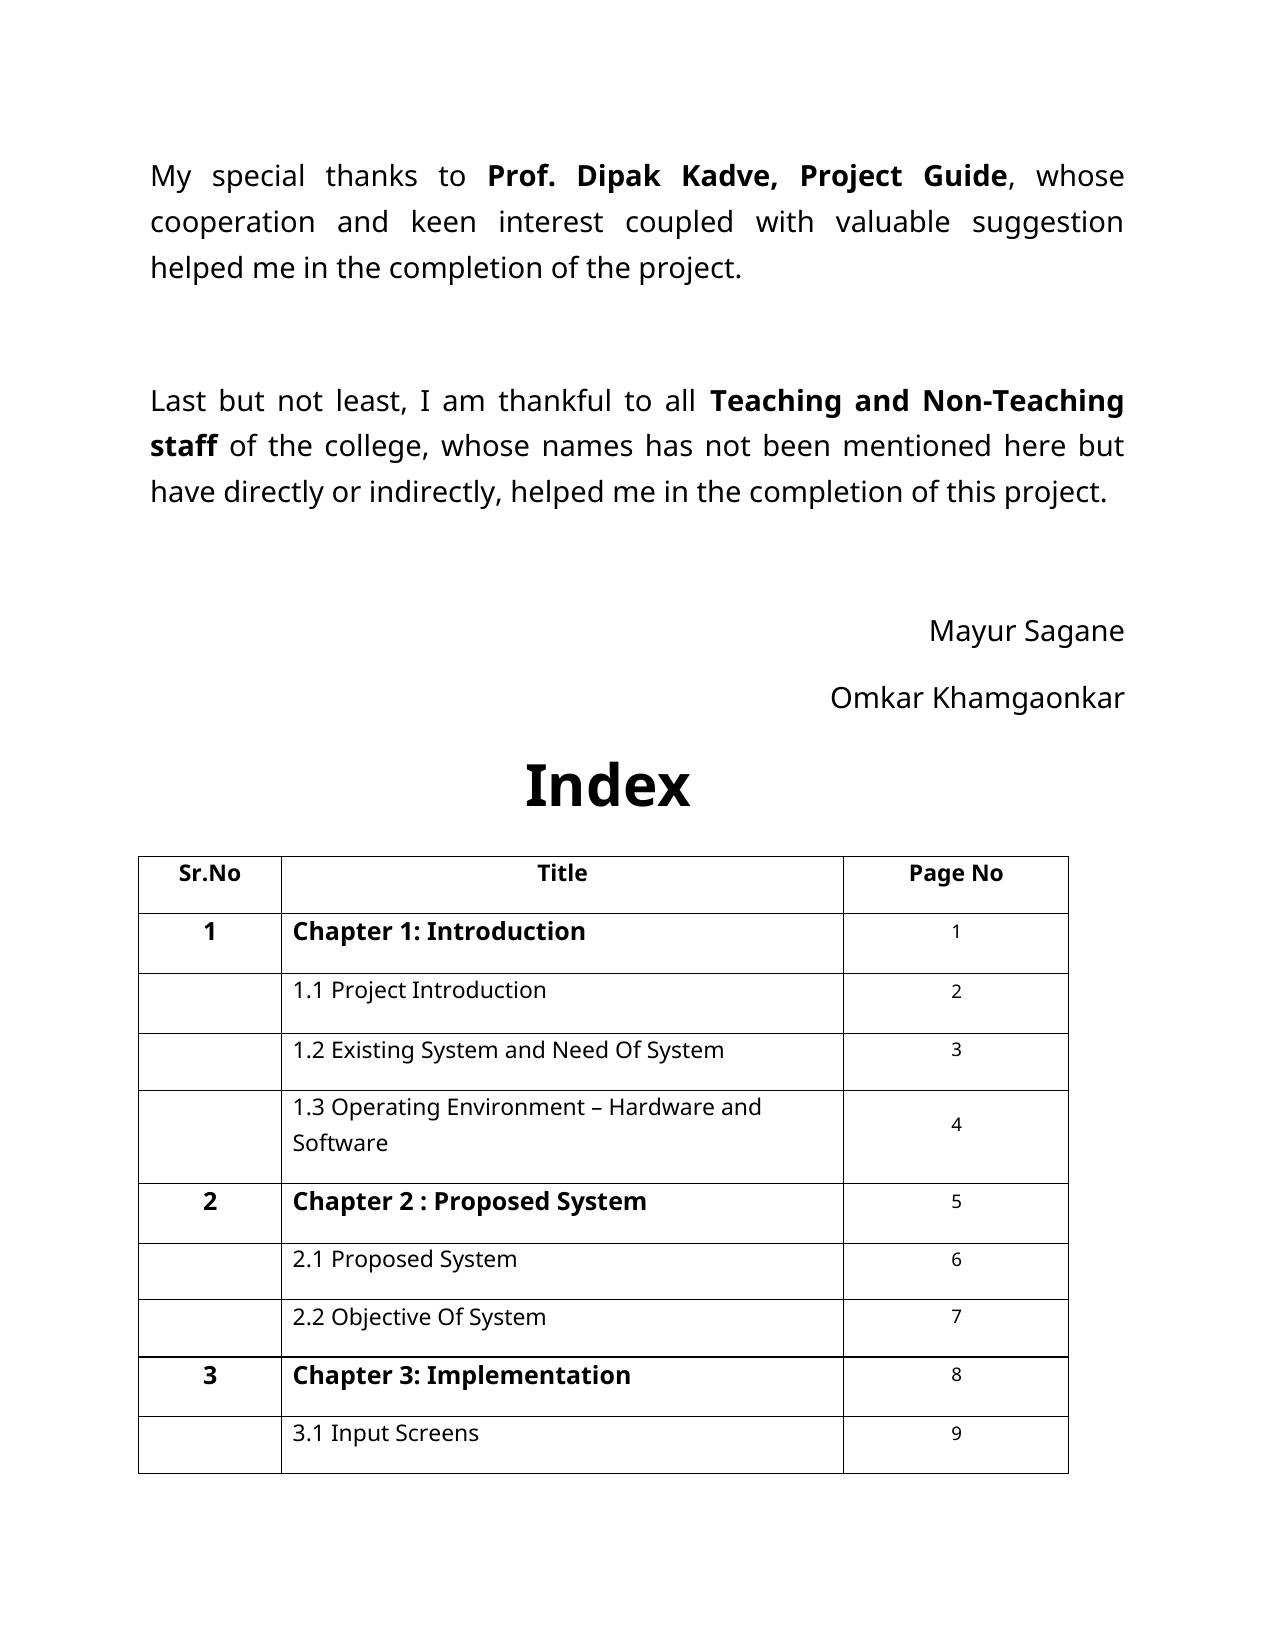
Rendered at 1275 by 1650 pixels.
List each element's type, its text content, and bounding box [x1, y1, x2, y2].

table_cell 3.1 Input Screens [282, 1417, 843, 1473]
table_cell 1.2 Existing System and Need Of System [282, 1034, 843, 1090]
table_cell 9 [844, 1417, 1068, 1473]
table_cell 2 [139, 1184, 281, 1242]
table_cell 2.1 Proposed System [282, 1244, 843, 1299]
table_cell [139, 1091, 281, 1183]
table_cell [139, 1244, 281, 1299]
text My special thanks to Prof. Dipak Kadve, Project Guide, whose cooperation and keen interest coupled with valuable suggestion helped me in the completion of the project. [150, 156, 1125, 287]
table_cell 6 [844, 1244, 1068, 1299]
table_cell 3 [139, 1358, 281, 1416]
table_cell 3 [844, 1034, 1068, 1090]
table_cell 5 [844, 1184, 1068, 1242]
table_cell 1 [844, 914, 1068, 972]
table_cell [139, 1417, 281, 1473]
table_cell 8 [844, 1358, 1068, 1416]
text Mayur Sagane [150, 611, 1125, 650]
table_cell 4 [844, 1091, 1068, 1183]
table_cell 1.1 Project Introduction [282, 974, 843, 1033]
table_cell [139, 974, 281, 1033]
table_header Page No [844, 857, 1068, 913]
table_header Title [282, 857, 843, 913]
table_cell [139, 1300, 281, 1356]
table_cell Chapter 1: Introduction [282, 914, 843, 972]
text Index [450, 743, 1125, 823]
table_cell 7 [844, 1300, 1068, 1356]
table_cell Chapter 2 : Proposed System [282, 1184, 843, 1242]
table_cell 2 [844, 974, 1068, 1033]
table_cell Chapter 3: Implementation [282, 1358, 843, 1416]
table_header Sr.No [139, 857, 281, 913]
text Last but not least, I am thankful to all Teaching and Non-Teaching staff of the college, whose names has not been mentioned here but have directly or indirectly, helped me in the completion of this project. [150, 380, 1125, 511]
table_cell 1 [139, 914, 281, 972]
table_cell [139, 1034, 281, 1090]
table_cell 2.2 Objective Of System [282, 1300, 843, 1356]
table_cell 1.3 Operating Environment – Hardware and Software [282, 1091, 843, 1183]
text Omkar Khamgaonkar [150, 677, 1125, 717]
